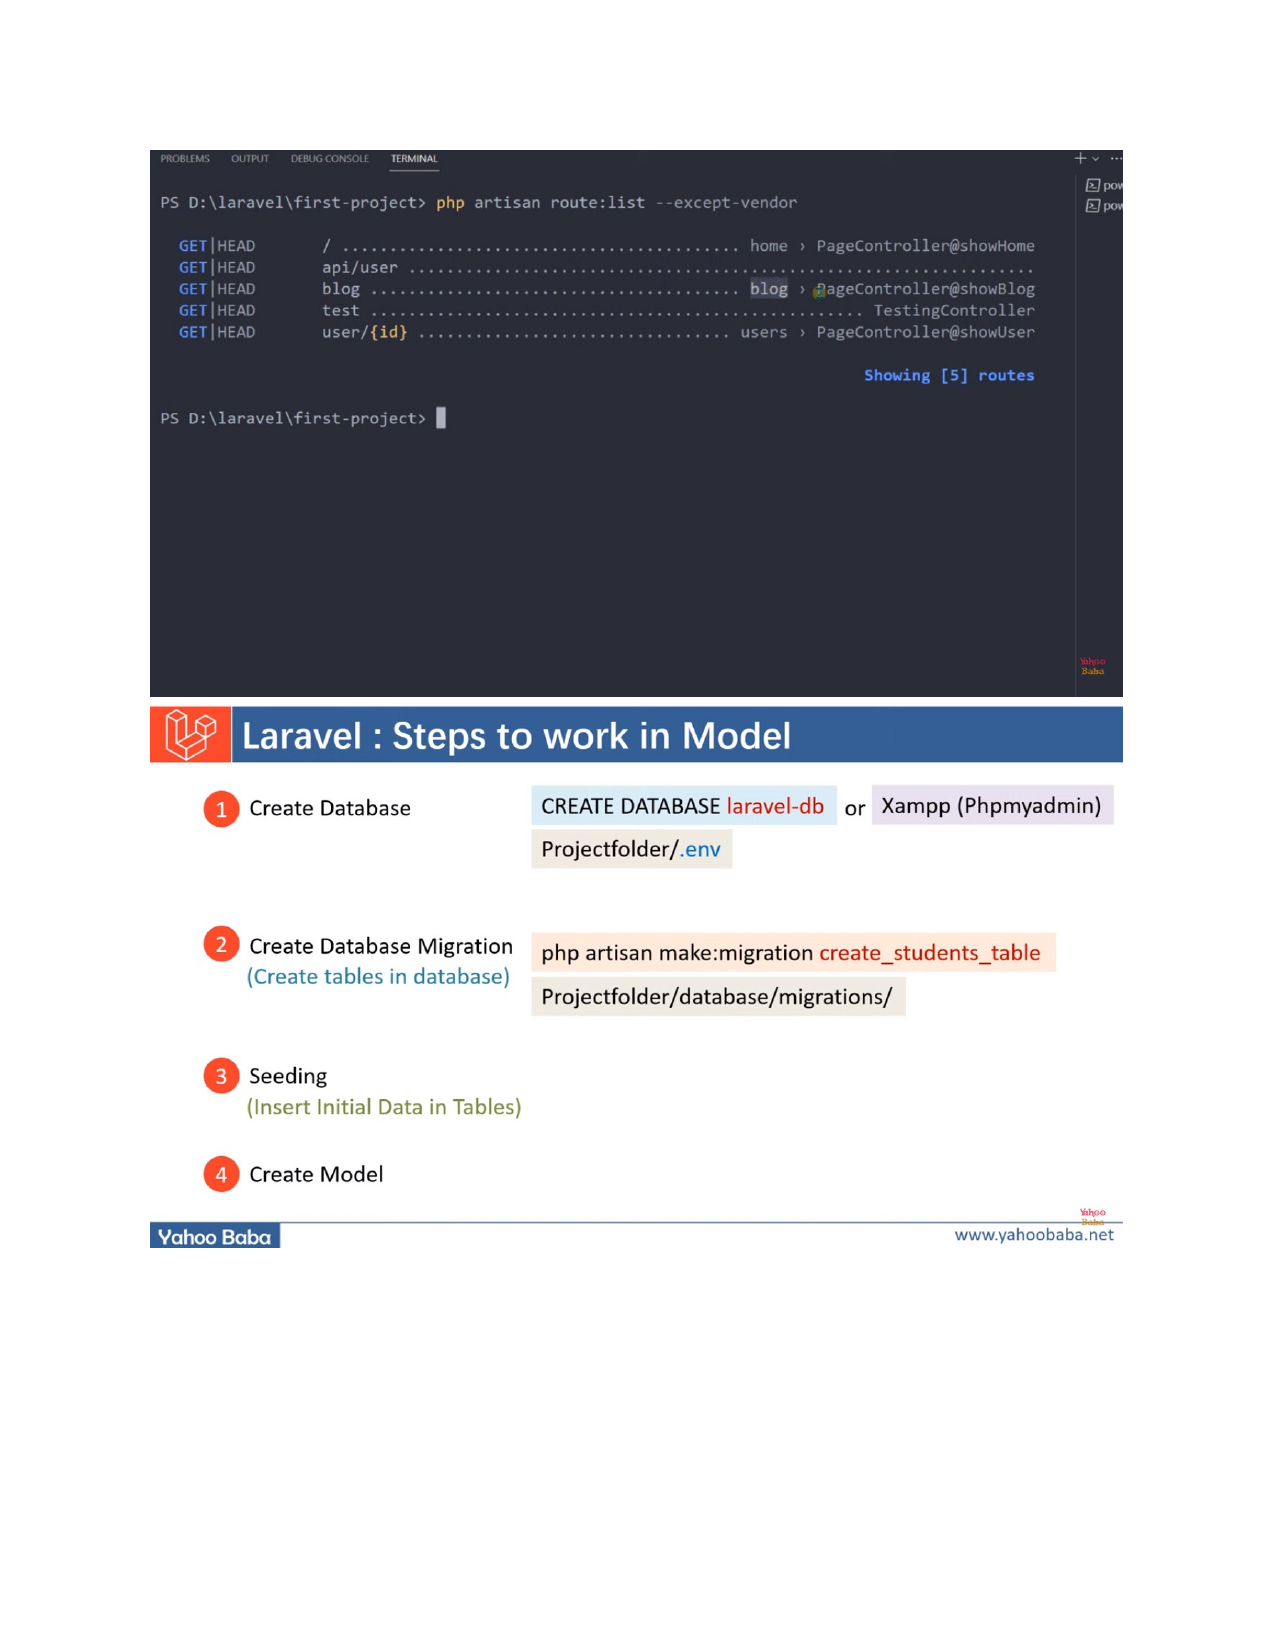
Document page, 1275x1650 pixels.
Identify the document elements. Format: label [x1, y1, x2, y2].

picture [150, 701, 1123, 1248]
picture [150, 150, 1123, 697]
